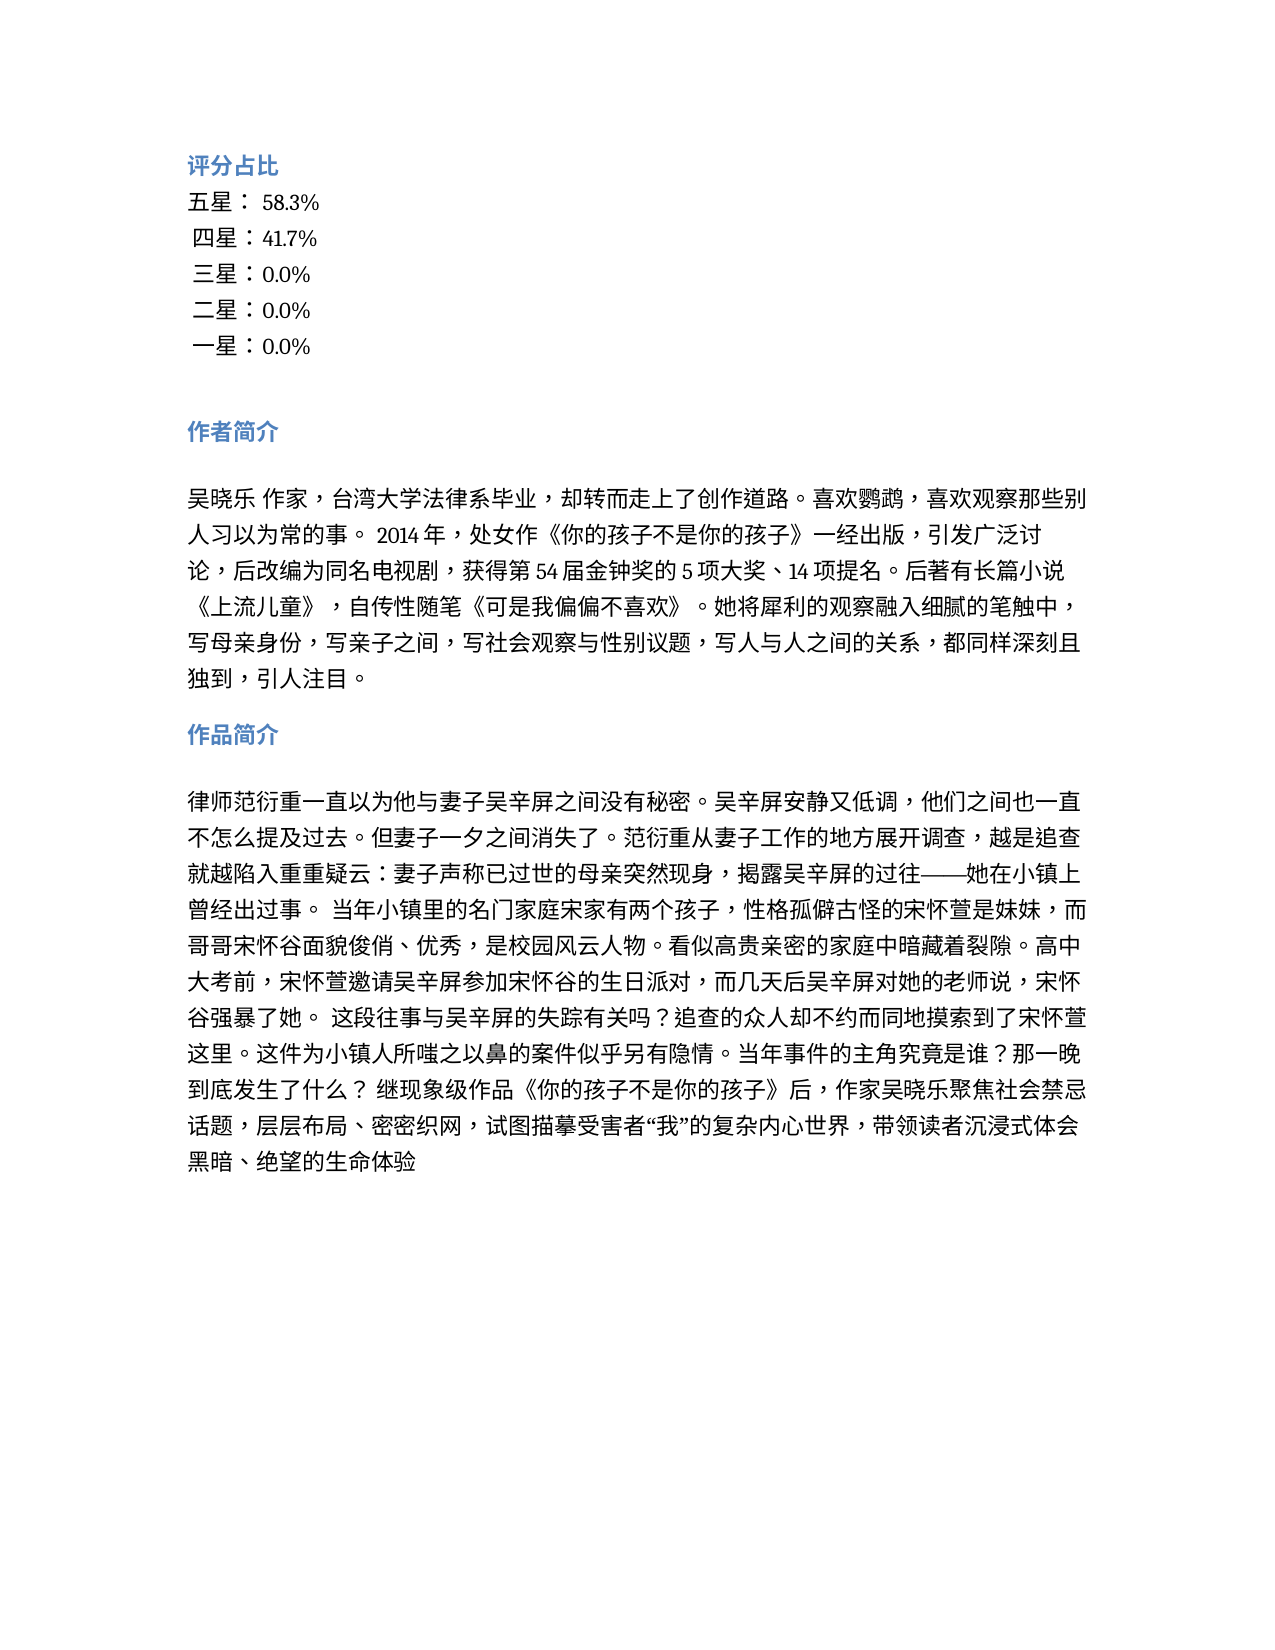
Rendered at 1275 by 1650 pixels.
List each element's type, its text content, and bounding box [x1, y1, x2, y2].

text 律师范衍重一直以为他与妻子吴辛屏之间没有秘密。吴辛屏安静又低调，他们之间也一直不怎么提及过去。但妻子一夕之间消失了。范衍重从妻子工作的地方展开调查，越是追查就越陷入重重疑云：妻子声称已过世的母亲突然现身，揭露吴辛屏的过往——她在小镇上曾经出过事。 当年小镇里的名门家庭宋家有两个孩子，性格孤僻古怪的宋怀萱是妹妹，而哥哥宋怀谷面貌俊俏、优秀，是校园风云人物。看似高贵亲密的家庭中暗藏着裂隙。高中大考前，宋怀萱邀请吴辛屏参加宋怀谷的生日派对，而几天后吴辛屏对她的老师说，宋怀谷强暴了她。 这段往事与吴辛屏的失踪有关吗？追查的众人却不约而同地摸索到了宋怀萱这里。这件为小镇人所嗤之以鼻的案件似乎另有隐情。当年事件的主角究竟是谁？那一晚到底发生了什么？ 继现象级作品《你的孩子不是你的孩子》后，作家吴晓乐聚焦社会禁忌话题，层层布局、密密织网，试图描摹受害者“我”的复杂内心世界，带领读者沉浸式体会黑暗、绝望的生命体验 [187, 755, 1087, 1177]
subtitle 评分占比 [187, 150, 1087, 181]
subtitle 作者简介 [187, 416, 1087, 447]
subtitle 作品简介 [187, 719, 1087, 751]
text 五星： 58.3% 四星： 41.7% 三星： 0.0% 二星： 0.0% 一星： 0.0% [187, 186, 1087, 391]
text 吴晓乐 作家，台湾大学法律系毕业，却转而走上了创作道路。喜欢鹦鹉，喜欢观察那些别人习以为常的事。 2014年，处女作《你的孩子不是你的孩子》一经出版，引发广泛讨论，后改编为同名电视剧，获得第54届金钟奖的5项大奖、14项提名。后著有长篇小说《上流儿童》，自传性随笔《可是我偏偏不喜欢》。她将犀利的观察融入细腻的笔触中，写母亲身份，写亲子之间，写社会观察与性别议题，写人与人之间的关系，都同样深刻且独到，引人注目。 [187, 452, 1087, 694]
